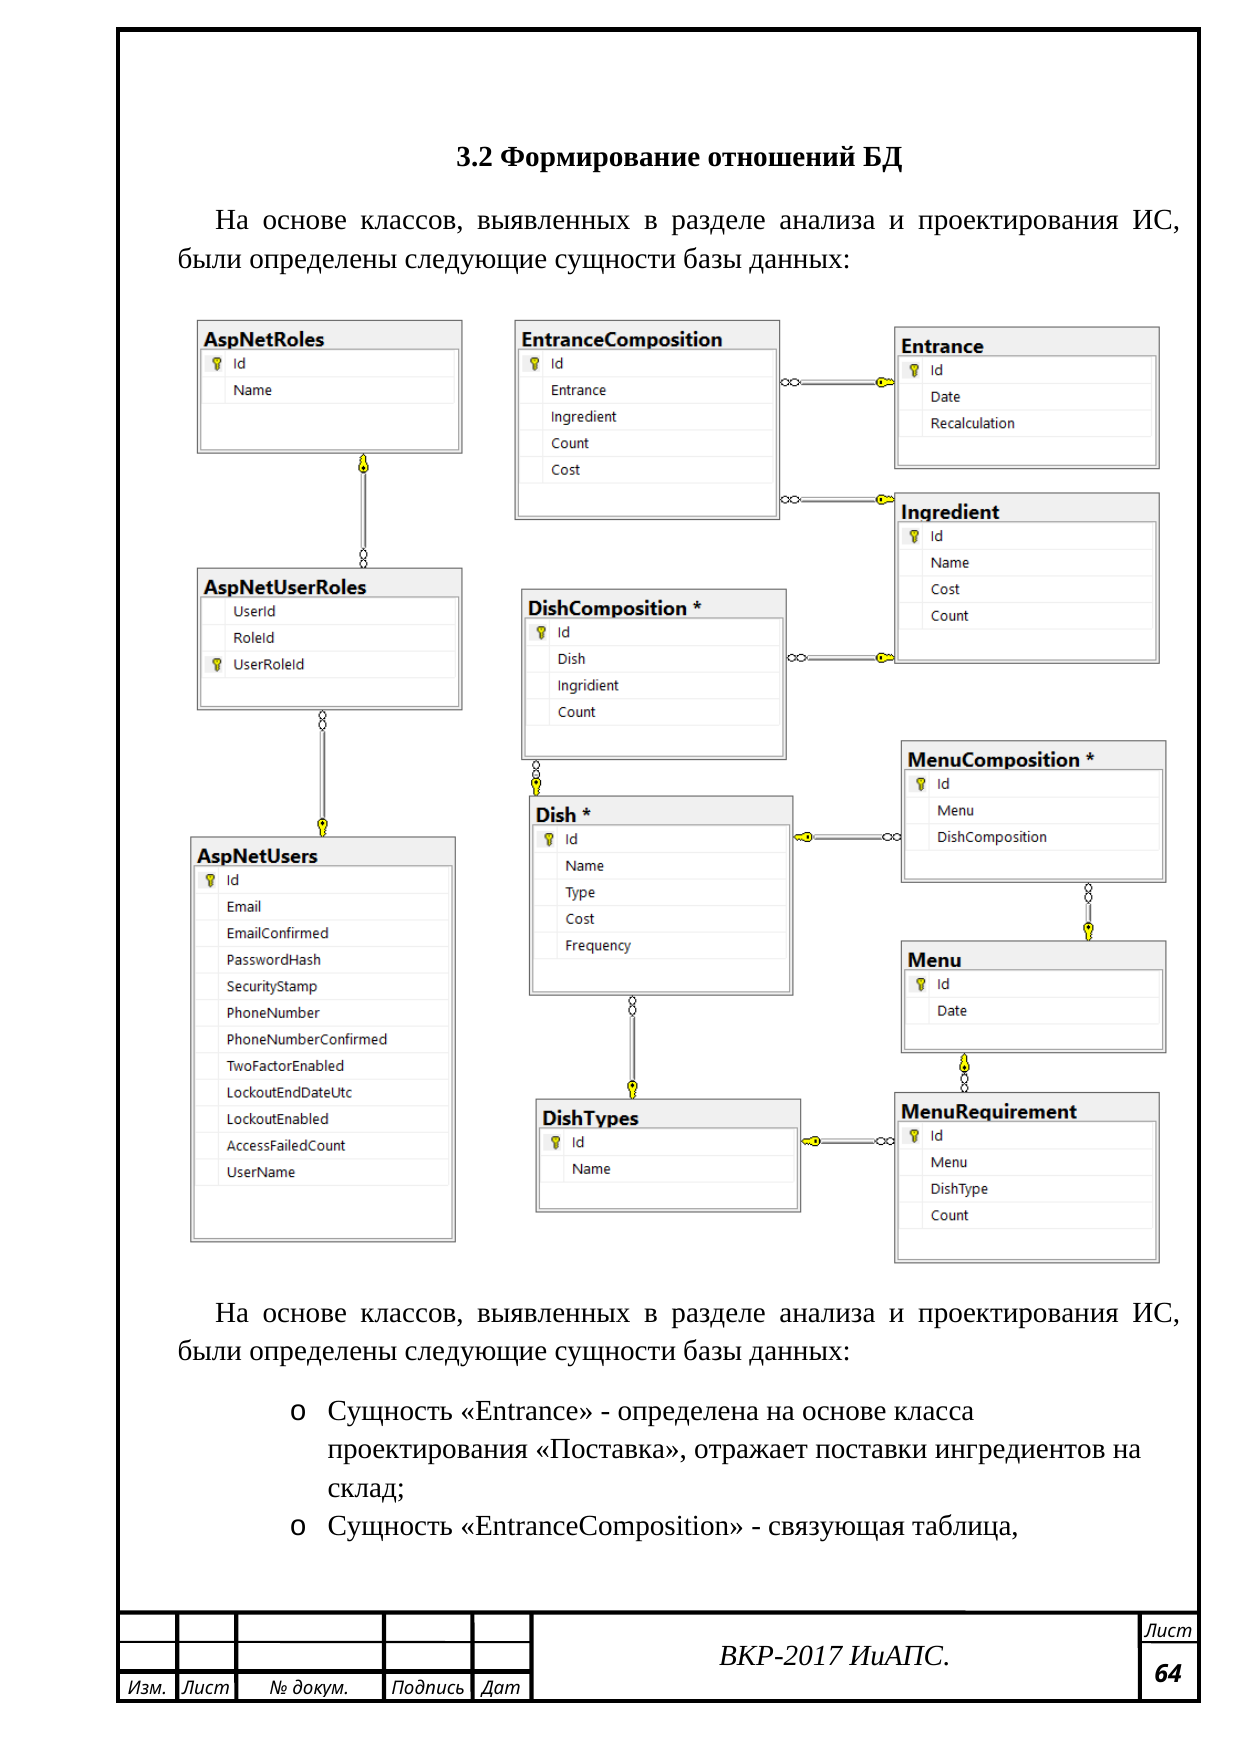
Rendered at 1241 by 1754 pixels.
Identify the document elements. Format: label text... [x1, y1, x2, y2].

picture [177, 300, 1182, 1269]
list Сущность «Entrance» - определена на основе класса проектирования «Поставка», отражает поставки ингредиентов на склад; [290, 1393, 1181, 1503]
text На основе классов, выявленных в разделе анализа и проектирования ИС, были определены следующие сущности базы данных: [177, 1295, 1181, 1367]
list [290, 1508, 1181, 1542]
subtitle Формирование отношений БД [177, 139, 1181, 172]
text На основе классов, выявленных в разделе анализа и проектирования ИС, были определены следующие сущности базы данных: [177, 202, 1181, 274]
